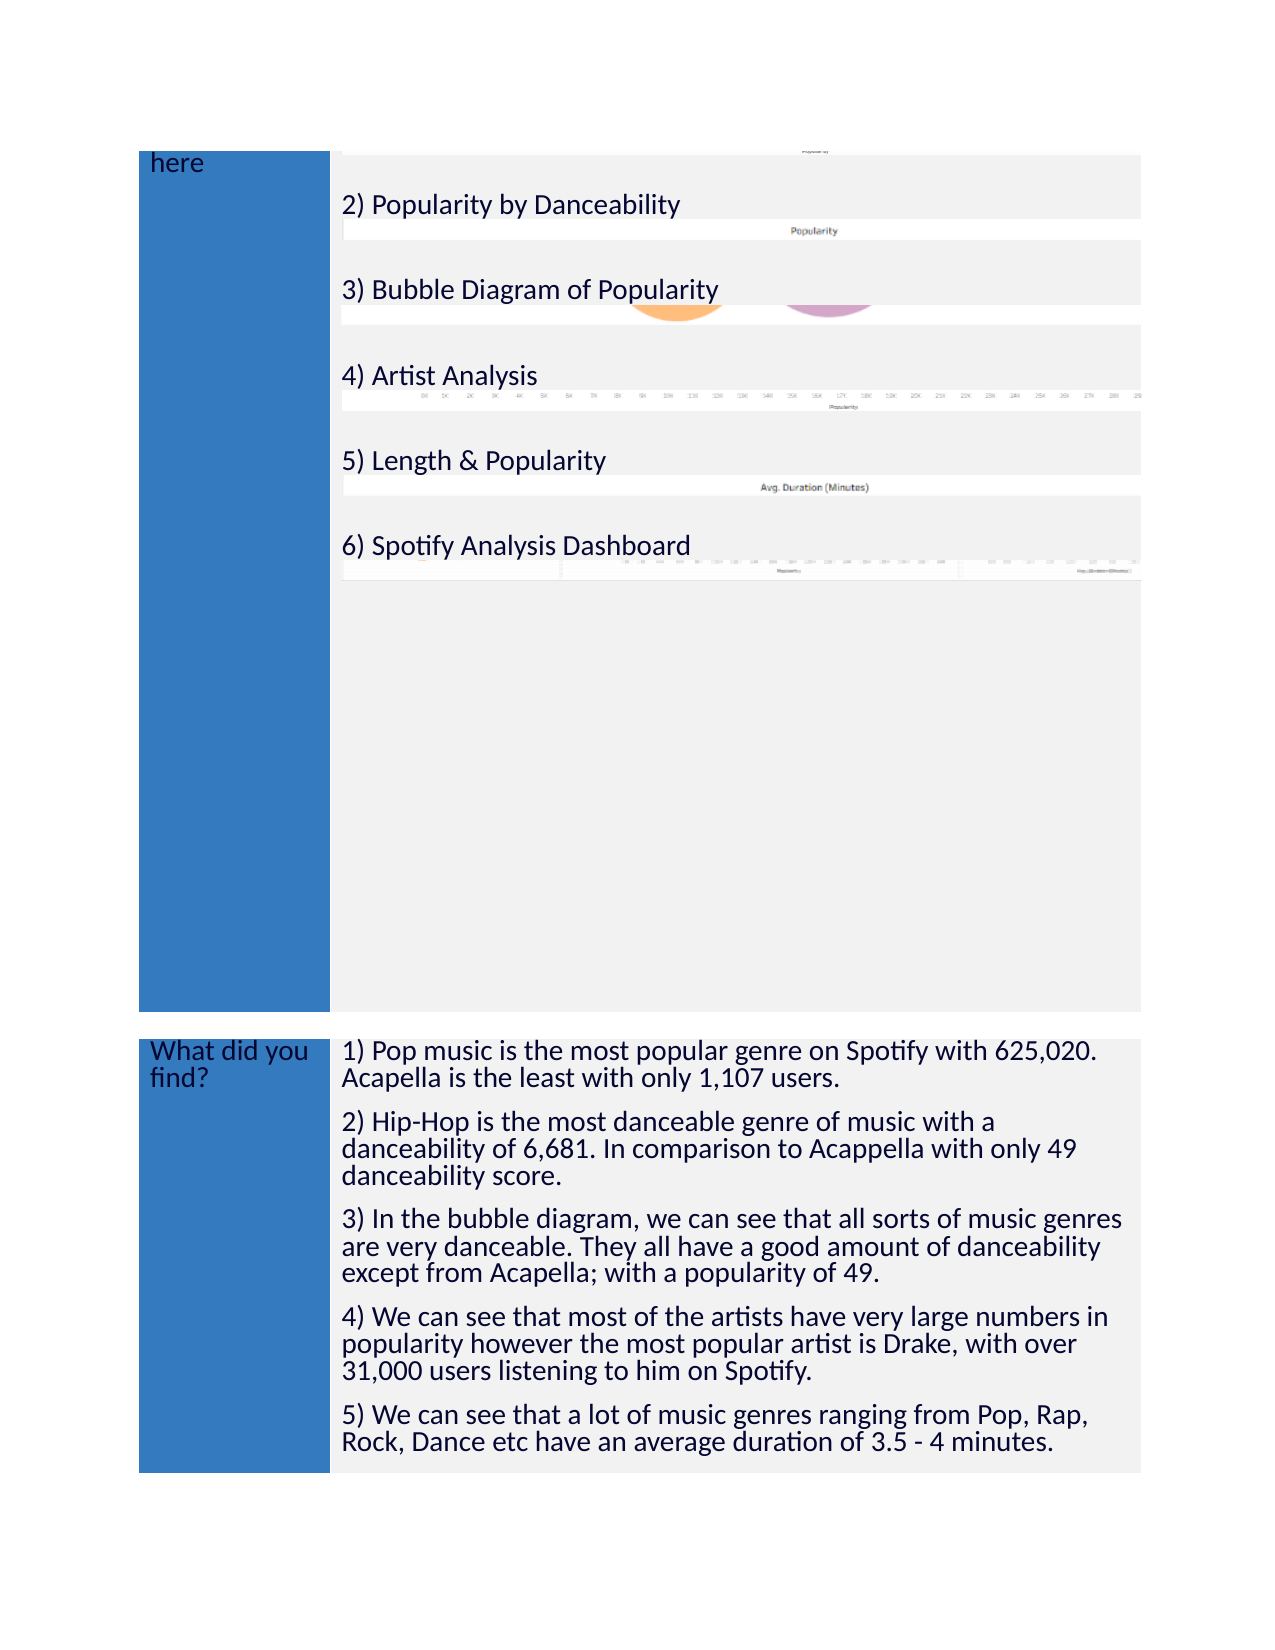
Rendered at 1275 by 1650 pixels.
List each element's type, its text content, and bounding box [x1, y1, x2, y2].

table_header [331, 1039, 1141, 1473]
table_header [331, 151, 1141, 1012]
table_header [139, 151, 330, 1012]
table_header What did you find? [139, 1039, 330, 1473]
